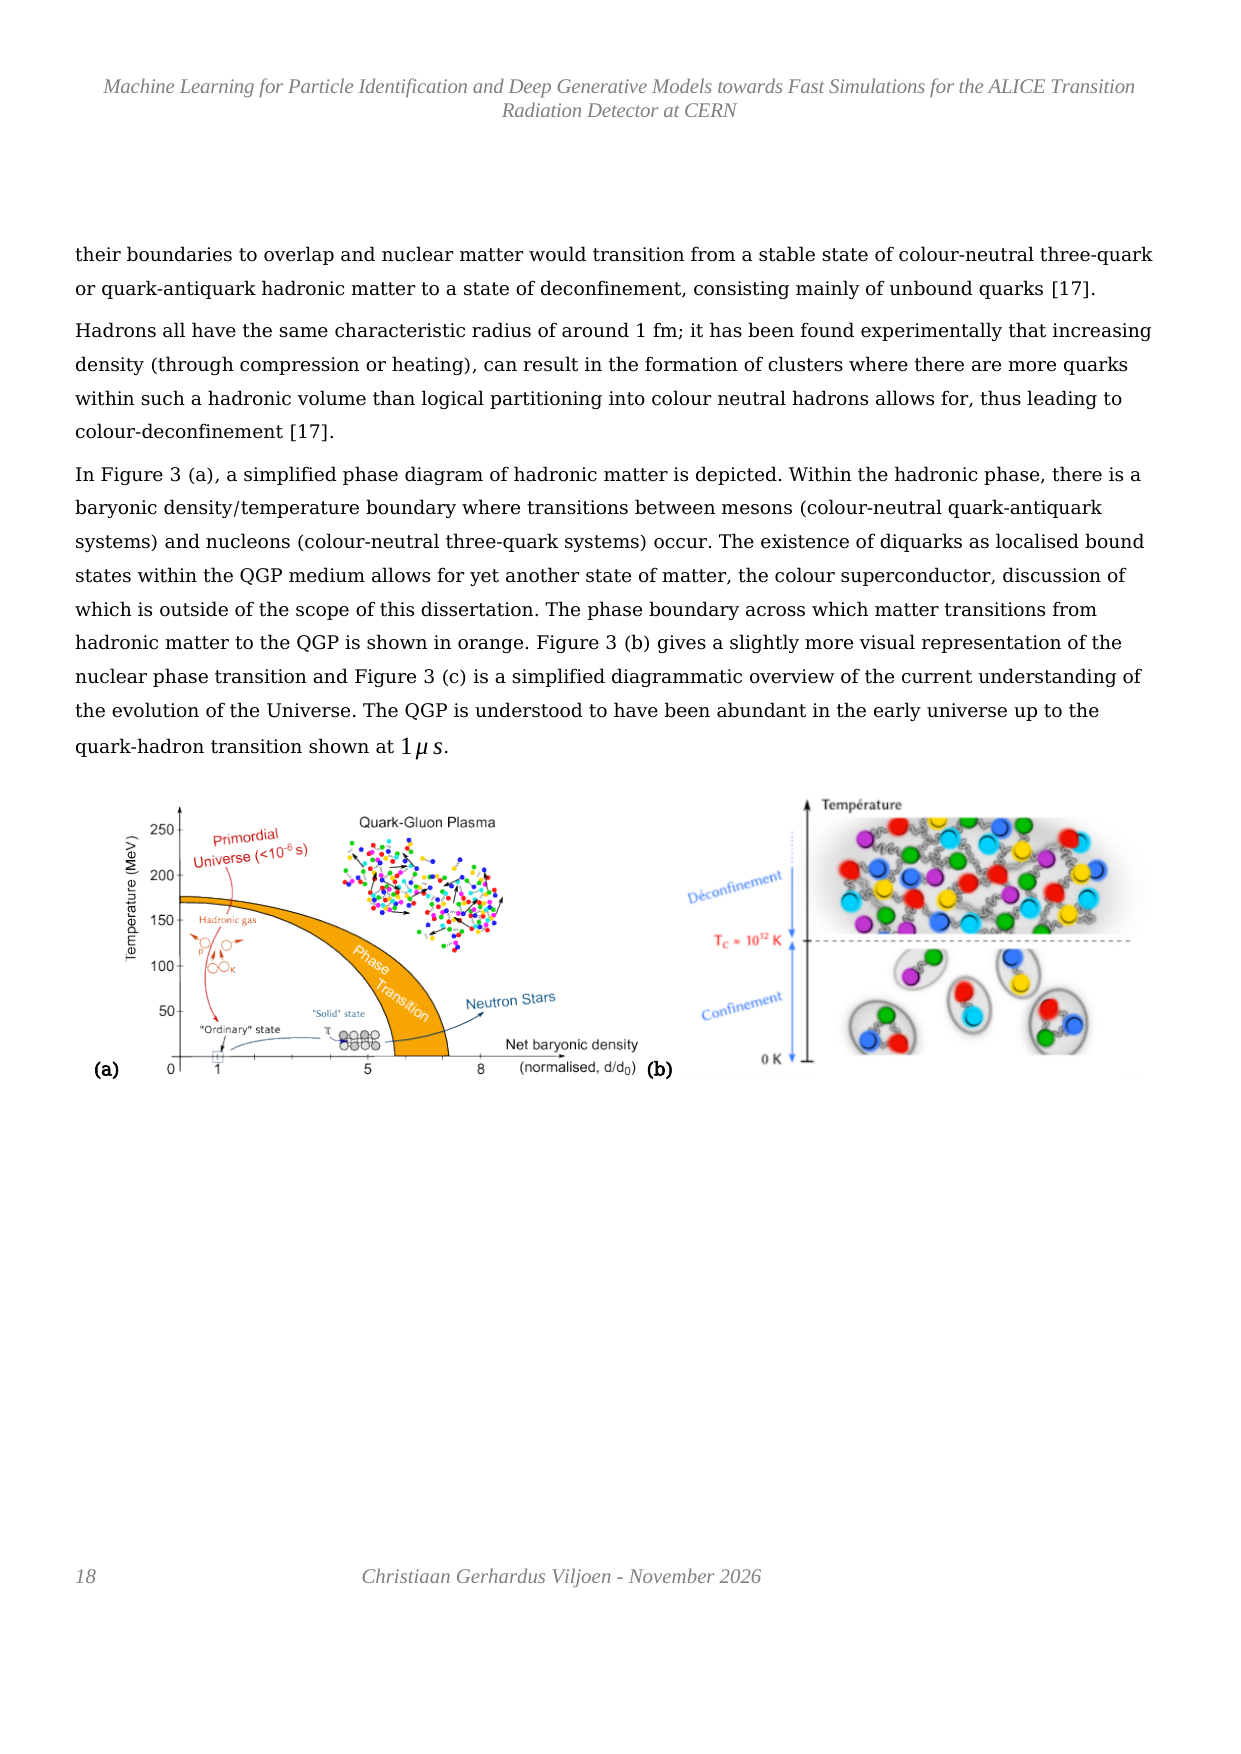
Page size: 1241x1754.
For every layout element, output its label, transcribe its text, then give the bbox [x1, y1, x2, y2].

picture [679, 779, 1148, 1076]
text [75, 243, 1165, 299]
text In Figure 3 (a), a simplified phase diagram of hadronic matter is depicted. Within the hadronic phase, there is a baryonic density/temperature boundary where transitions between mesons (colour-neutral quark-antiquark systems) and nucleons (colour-neutral three-quark systems) occur. The existence of diquarks as localised bound states within the QGP medium allows for yet another state of matter, the colour superconductor, discussion of which is outside of the scope of this dissertation. The phase boundary across which matter transitions from hadronic matter to the QGP is shown in orange. Figure 3 (b) gives a slightly more visual representation of the nuclear phase transition and Figure 3 (c) is a simplified diagrammatic overview of the current understanding of the evolution of the Universe. The QGP is understood to have been abundant in the early universe up to the quark-hadron transition shown at . [75, 462, 1165, 760]
picture [125, 806, 640, 1076]
text Hadrons all have the same characteristic radius of around 1 fm; it has been found experimentally that increasing density (through compression or heating), can result in the formation of clusters where there are more quarks within such a hadronic volume than logical partitioning into colour neutral hadrons allows for, thus leading to colour-deconfinement . [75, 319, 1165, 443]
